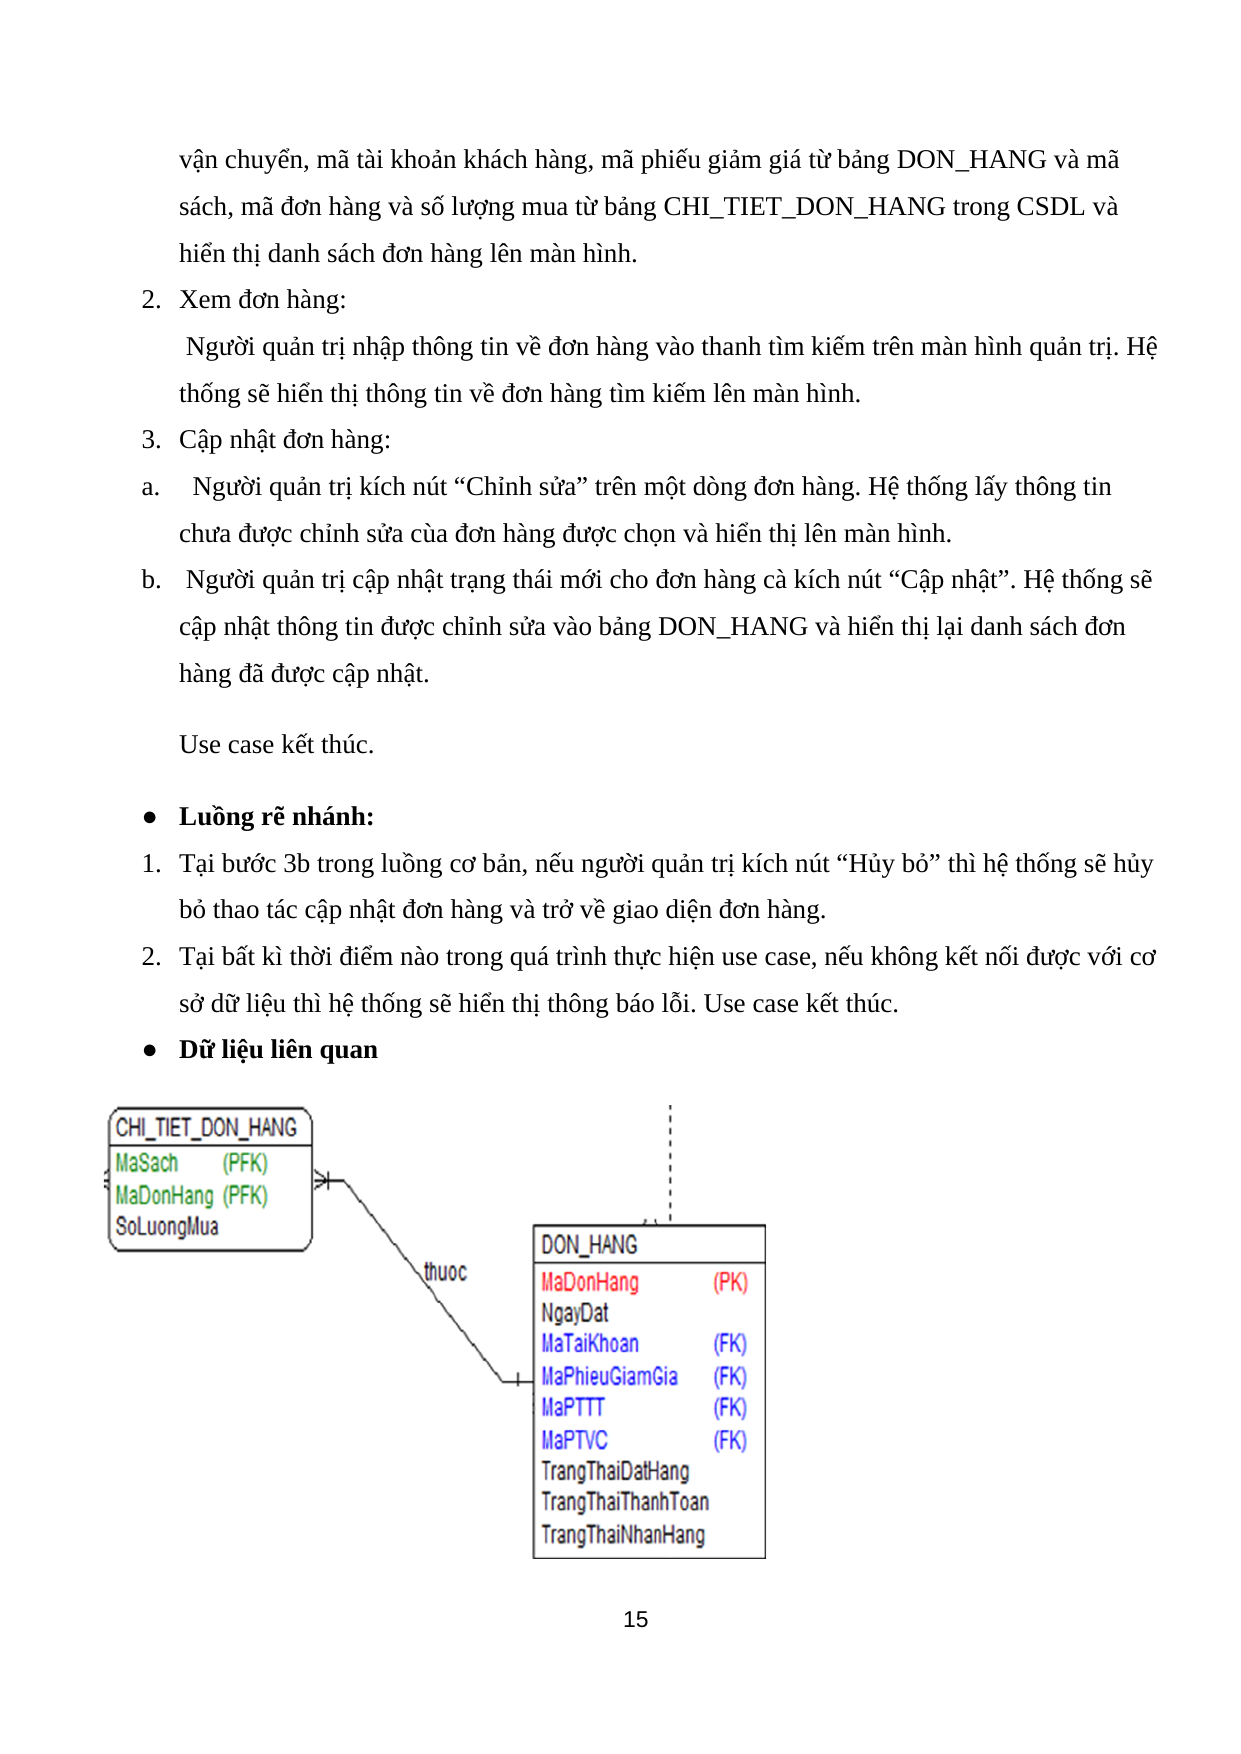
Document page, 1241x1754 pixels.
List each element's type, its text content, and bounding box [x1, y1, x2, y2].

list Luồng rẽ nhánh: [141, 800, 1167, 831]
list Xem đơn hàng: Người quản trị nhập thông tin về đơn hàng vào thanh tìm kiếm trên màn hình quản trị. Hệ thống sẽ hiển thị thông tin về đơn hàng tìm kiếm lên màn hình. [141, 283, 1167, 408]
text Use case kết thúc. [179, 728, 1167, 759]
list Người quản trị kích nút “Chỉnh sửa” trên một dòng đơn hàng. Hệ thống lấy thông tin chưa được chỉnh sửa cùa đơn hàng được chọn và hiển thị lên màn hình. [141, 470, 1167, 548]
list Cập nhật đơn hàng: [141, 423, 1167, 454]
picture [103, 1105, 767, 1559]
list Người quản trị cập nhật trạng thái mới cho đơn hàng cà kích nút “Cập nhật”. Hệ thống sẽ cập nhật thông tin được chỉnh sửa vào bảng DON_HANG và hiển thị lại danh sách đơn hàng đã được cập nhật. [141, 563, 1167, 688]
list Tại bất kì thời điểm nào trong quá trình thực hiện use case, nếu không kết nối được với cơ sở dữ liệu thì hệ thống sẽ hiển thị thông báo lỗi. Use case kết thúc. [141, 940, 1167, 1018]
list Dữ liệu liên quan [141, 1033, 1167, 1064]
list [141, 143, 1167, 268]
list Tại bước 3b trong luồng cơ bản, nếu người quản trị kích nút “Hủy bỏ” thì hệ thống sẽ hủy bỏ thao tác cập nhật đơn hàng và trở về giao diện đơn hàng. [141, 847, 1167, 924]
